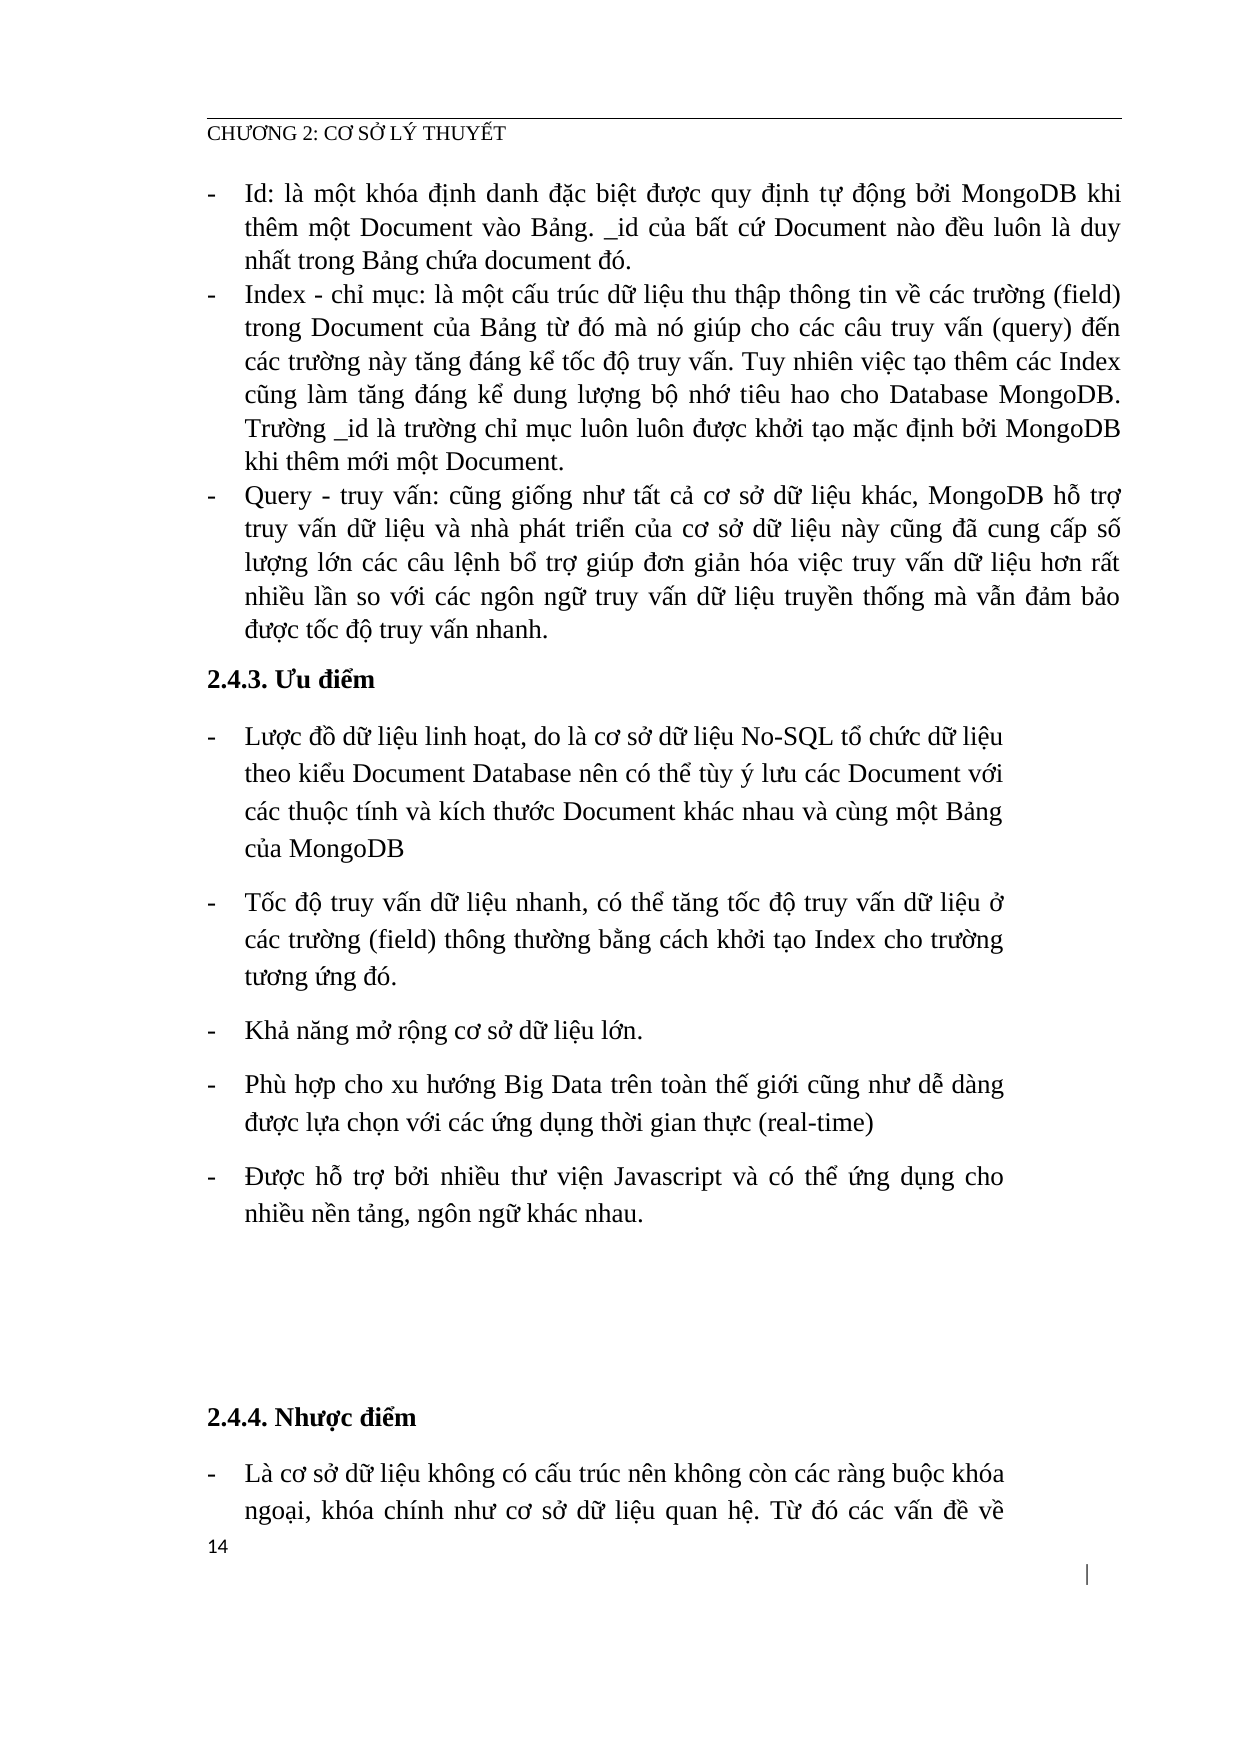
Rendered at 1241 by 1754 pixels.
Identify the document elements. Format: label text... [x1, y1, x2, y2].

list Query - truy vấn: cũng giống như tất cả cơ sở dữ liệu khác, MongoDB hỗ trợ truy vấn dữ liệu và nhà phát triển của cơ sở dữ liệu này cũng đã cung cấp số lượng lớn các câu lệnh bổ trợ giúp đơn giản hóa việc truy vấn dữ liệu hơn rất nhiều lần so với các ngôn ngữ truy vấn dữ liệu truyền thống mà vẫn đảm bảo được tốc độ truy vấn nhanh. [207, 479, 1122, 644]
list Phù hợp cho xu hướng Big Data trên toàn thế giới cũng như dễ dàng được lựa chọn với các ứng dụng thời gian thực (real-time) [207, 1068, 1005, 1137]
list Được hỗ trợ bởi nhiều thư viện Javascript và có thể ứng dụng cho nhiều nền tảng, ngôn ngữ khác nhau. [207, 1160, 1005, 1228]
subtitle 2.4.4. Nhược điểm [207, 1401, 1122, 1432]
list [207, 1457, 1004, 1525]
list Index - chỉ mục: là một cấu trúc dữ liệu thu thập thông tin về các trường (field) trong Document của Bảng từ đó mà nó giúp cho các câu truy vấn (query) đến các trường này tăng đáng kể tốc độ truy vấn. Tuy nhiên việc tạo thêm các Index cũng làm tăng đáng kể dung lượng bộ nhớ tiêu hao cho Database MongoDB. Trường _id là trường chỉ mục luôn luôn được khởi tạo mặc định bởi MongoDB khi thêm mới một Document. [207, 278, 1122, 477]
list Tốc độ truy vấn dữ liệu nhanh, có thể tăng tốc độ truy vấn dữ liệu ở các trường (field) thông thường bằng cách khởi tạo Index cho trường tương ứng đó. [207, 886, 1004, 992]
subtitle 2.4.3. Ưu điểm [207, 663, 1122, 694]
list Khả năng mở rộng cơ sở dữ liệu lớn. [207, 1014, 1122, 1045]
list Lược đồ dữ liệu linh hoạt, do là cơ sở dữ liệu No-SQL tổ chức dữ liệu theo kiểu Document Database nên có thể tùy ý lưu các Document với các thuộc tính và kích thước Document khác nhau và cùng một Bảng của MongoDB [207, 720, 1004, 863]
list Id: là một khóa định danh đặc biệt được quy định tự động bởi MongoDB khi thêm một Document vào Bảng. _id của bất cứ Document nào đều luôn là duy nhất trong Bảng chứa document đó. [207, 177, 1122, 275]
